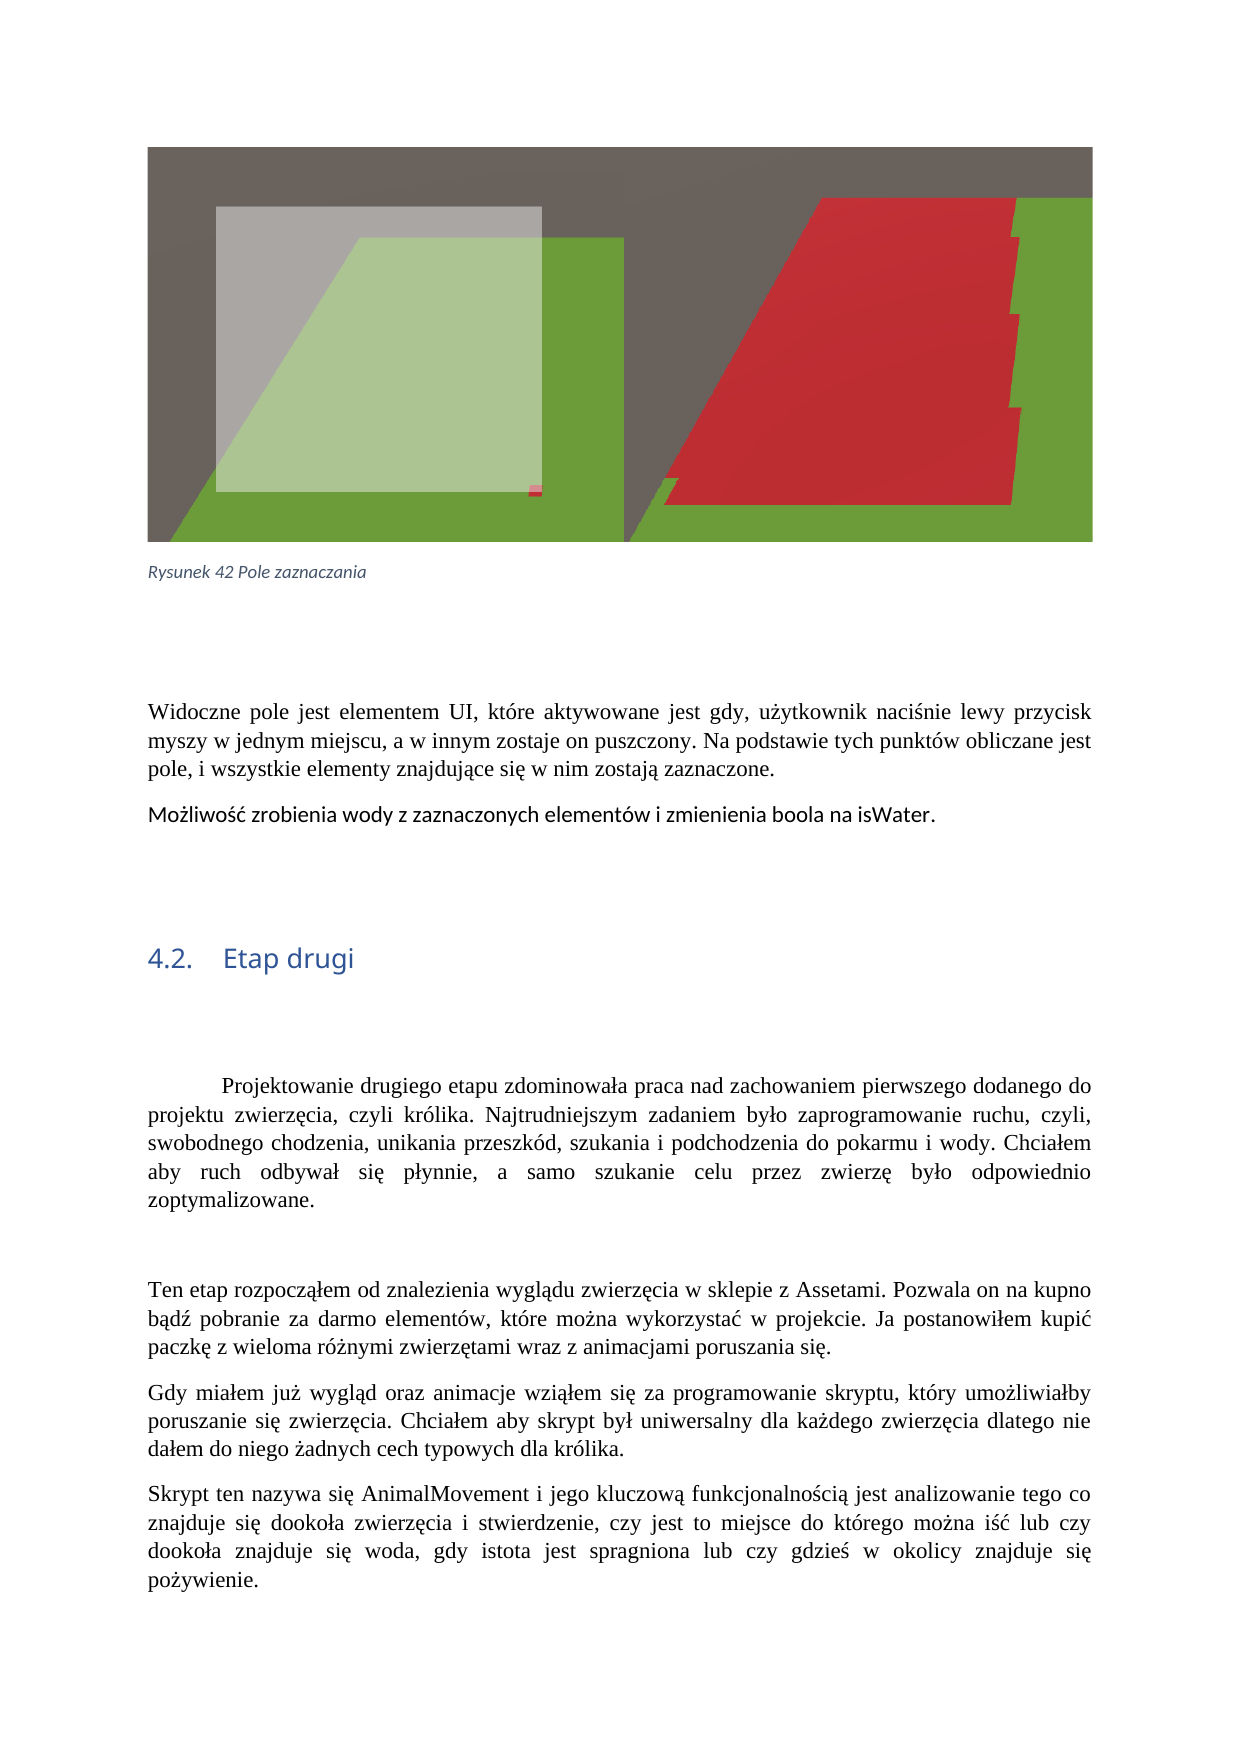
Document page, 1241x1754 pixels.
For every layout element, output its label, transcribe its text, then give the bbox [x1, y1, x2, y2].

text Widoczne pole jest elementem UI, które aktywowane jest gdy, użytkownik naciśnie lewy przycisk myszy w jednym miejscu, a w innym zostaje on puszczony. Na podstawie tych punktów obliczane jest pole, i wszystkie elementy znajdujące się w nim zostają zaznaczone. [148, 698, 1093, 781]
subtitle Etap drugi [148, 939, 1093, 976]
text Skrypt ten nazywa się AnimalMovement i jego kluczową funkcjonalnością jest analizowanie tego co znajduje się dookoła zwierzęcia i stwierdzenie, czy jest to miejsce do którego można iść lub czy dookoła znajduje się woda, gdy istota jest spragniona lub czy gdzieś w okolicy znajduje się pożywienie. [148, 1481, 1093, 1592]
picture [147, 147, 1093, 542]
text Możliwość zrobienia wody z zaznaczonych elementów i zmienienia boola na isWater. [148, 800, 1093, 828]
text Ten etap rozpocząłem od znalezienia wyglądu zwierzęcia w sklepie z Assetami. Pozwala on na kupno bądź pobranie za darmo elementów, które można wykorzystać w projekcie. Ja postanowiłem kupić paczkę z wieloma różnymi zwierzętami wraz z animacjami poruszania się. [148, 1277, 1093, 1360]
text Gdy miałem już wygląd oraz animacje wziąłem się za programowanie skryptu, który umożliwiałby poruszanie się zwierzęcia. Chciałem aby skrypt był uniwersalny dla każdego zwierzęcia dlatego nie dałem do niego żadnych cech typowych dla królika. [148, 1378, 1093, 1462]
text Projektowanie drugiego etapu zdominowała praca nad zachowaniem pierwszego dodanego do projektu zwierzęcia, czyli królika. Najtrudniejszym zadaniem było zaprogramowanie ruchu, czyli, swobodnego chodzenia, unikania przeszkód, szukania i podchodzenia do pokarmu i wody. Chciałem aby ruch odbywał się płynnie, a samo szukanie celu przez zwierzę było odpowiednio zoptymalizowane. [148, 1073, 1093, 1213]
